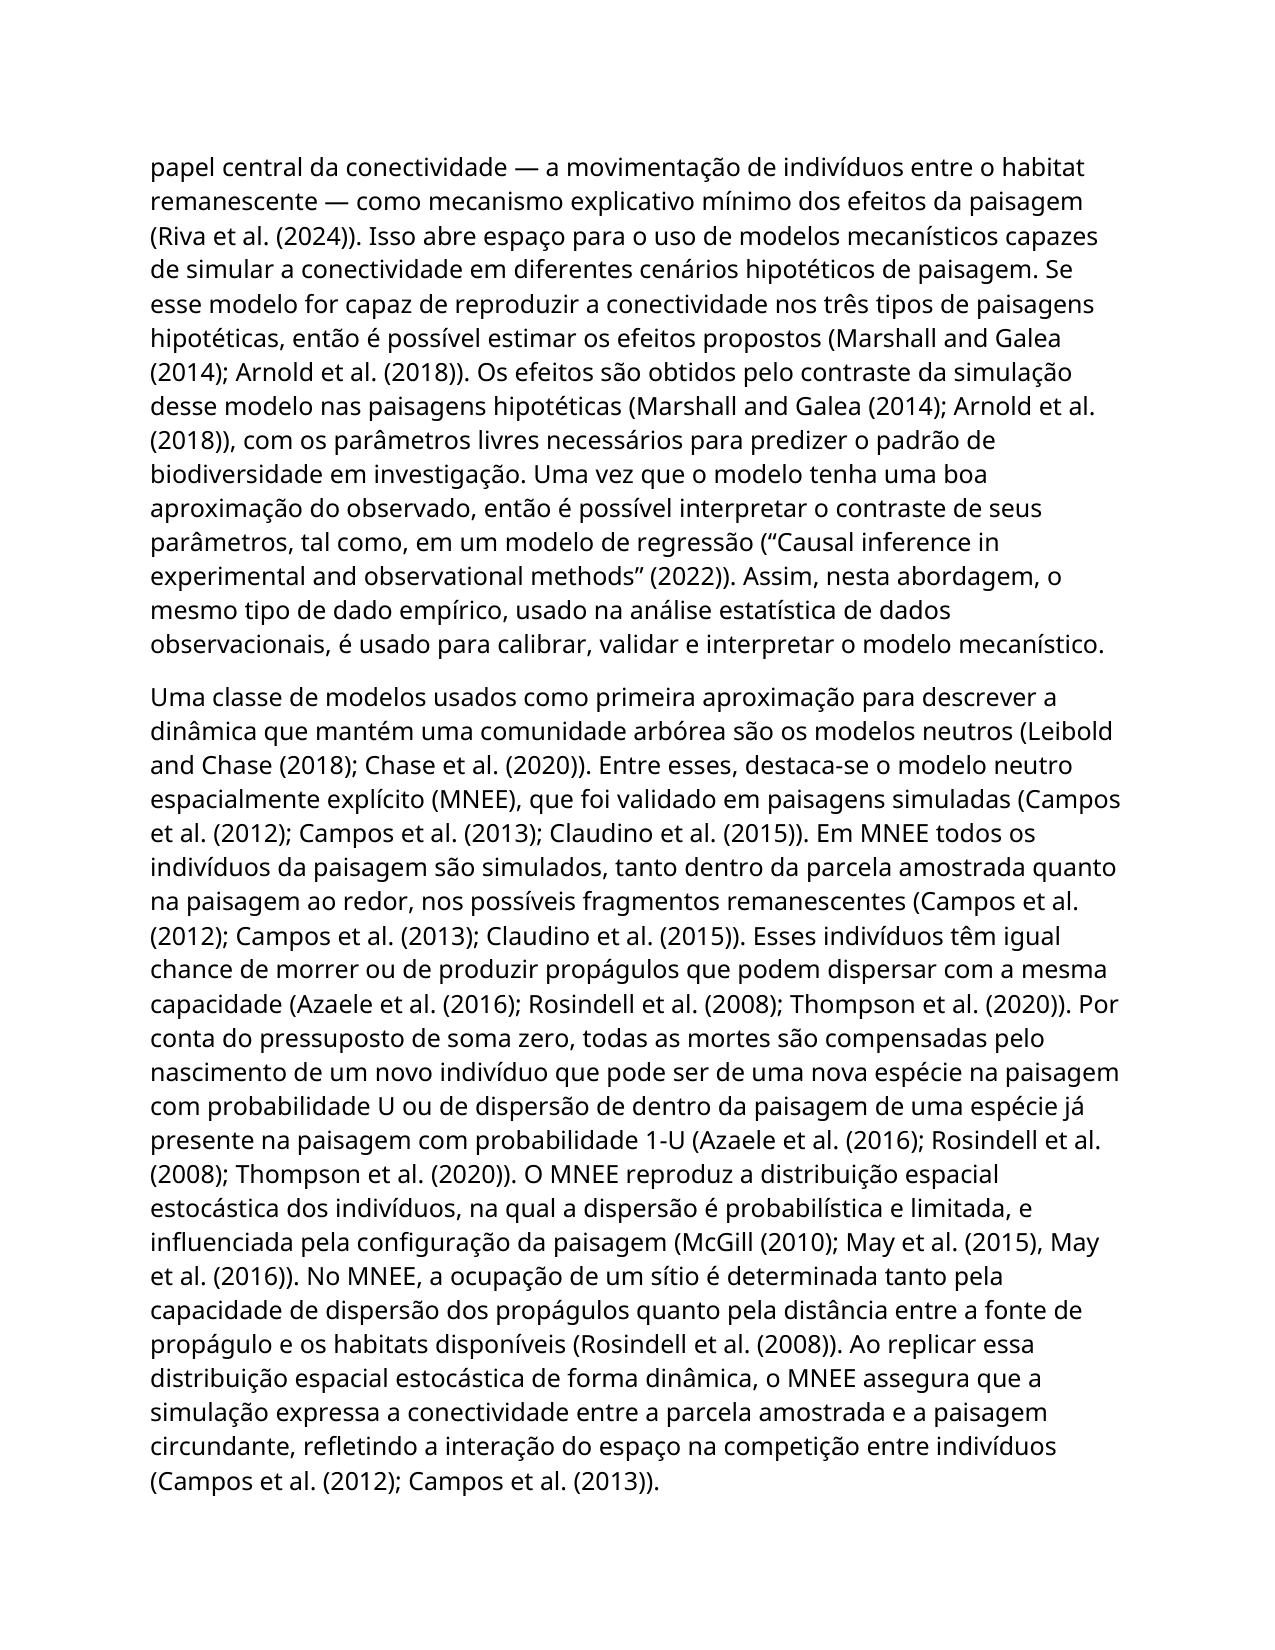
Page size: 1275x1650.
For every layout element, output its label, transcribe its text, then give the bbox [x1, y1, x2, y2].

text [150, 150, 1125, 661]
text Uma classe de modelos usados como primeira aproximação para descrever a dinâmica que mantém uma comunidade arbórea são os modelos neutros (Leibold and Chase (2018); Chase et al. (2020)). Entre esses, destaca-se o modelo neutro espacialmente explícito (MNEE), que foi validado em paisagens simuladas (Campos et al. (2012); Campos et al. (2013); Claudino et al. (2015)). Em MNEE todos os indivíduos da paisagem são simulados, tanto dentro da parcela amostrada quanto na paisagem ao redor, nos possíveis fragmentos remanescentes (Campos et al. (2012); Campos et al. (2013); Claudino et al. (2015)). Esses indivíduos têm igual chance de morrer ou de produzir propágulos que podem dispersar com a mesma capacidade (Azaele et al. (2016); Rosindell et al. (2008); Thompson et al. (2020)). Por conta do pressuposto de soma zero, todas as mortes são compensadas pelo nascimento de um novo indivíduo que pode ser de uma nova espécie na paisagem com probabilidade U ou de dispersão de dentro da paisagem de uma espécie já presente na paisagem com probabilidade 1-U (Azaele et al. (2016); Rosindell et al. (2008); Thompson et al. (2020)). O MNEE reproduz a distribuição espacial estocástica dos indivíduos, na qual a dispersão é probabilística e limitada, e influenciada pela configuração da paisagem (McGill (2010); May et al. (2015), May et al. (2016)). No MNEE, a ocupação de um sítio é determinada tanto pela capacidade de dispersão dos propágulos quanto pela distância entre a fonte de propágulo e os habitats disponíveis (Rosindell et al. (2008)). Ao replicar essa distribuição espacial estocástica de forma dinâmica, o MNEE assegura que a simulação expressa a conectividade entre a parcela amostrada e a paisagem circundante, refletindo a interação do espaço na competição entre indivíduos (Campos et al. (2012); Campos et al. (2013)). [150, 680, 1125, 1497]
